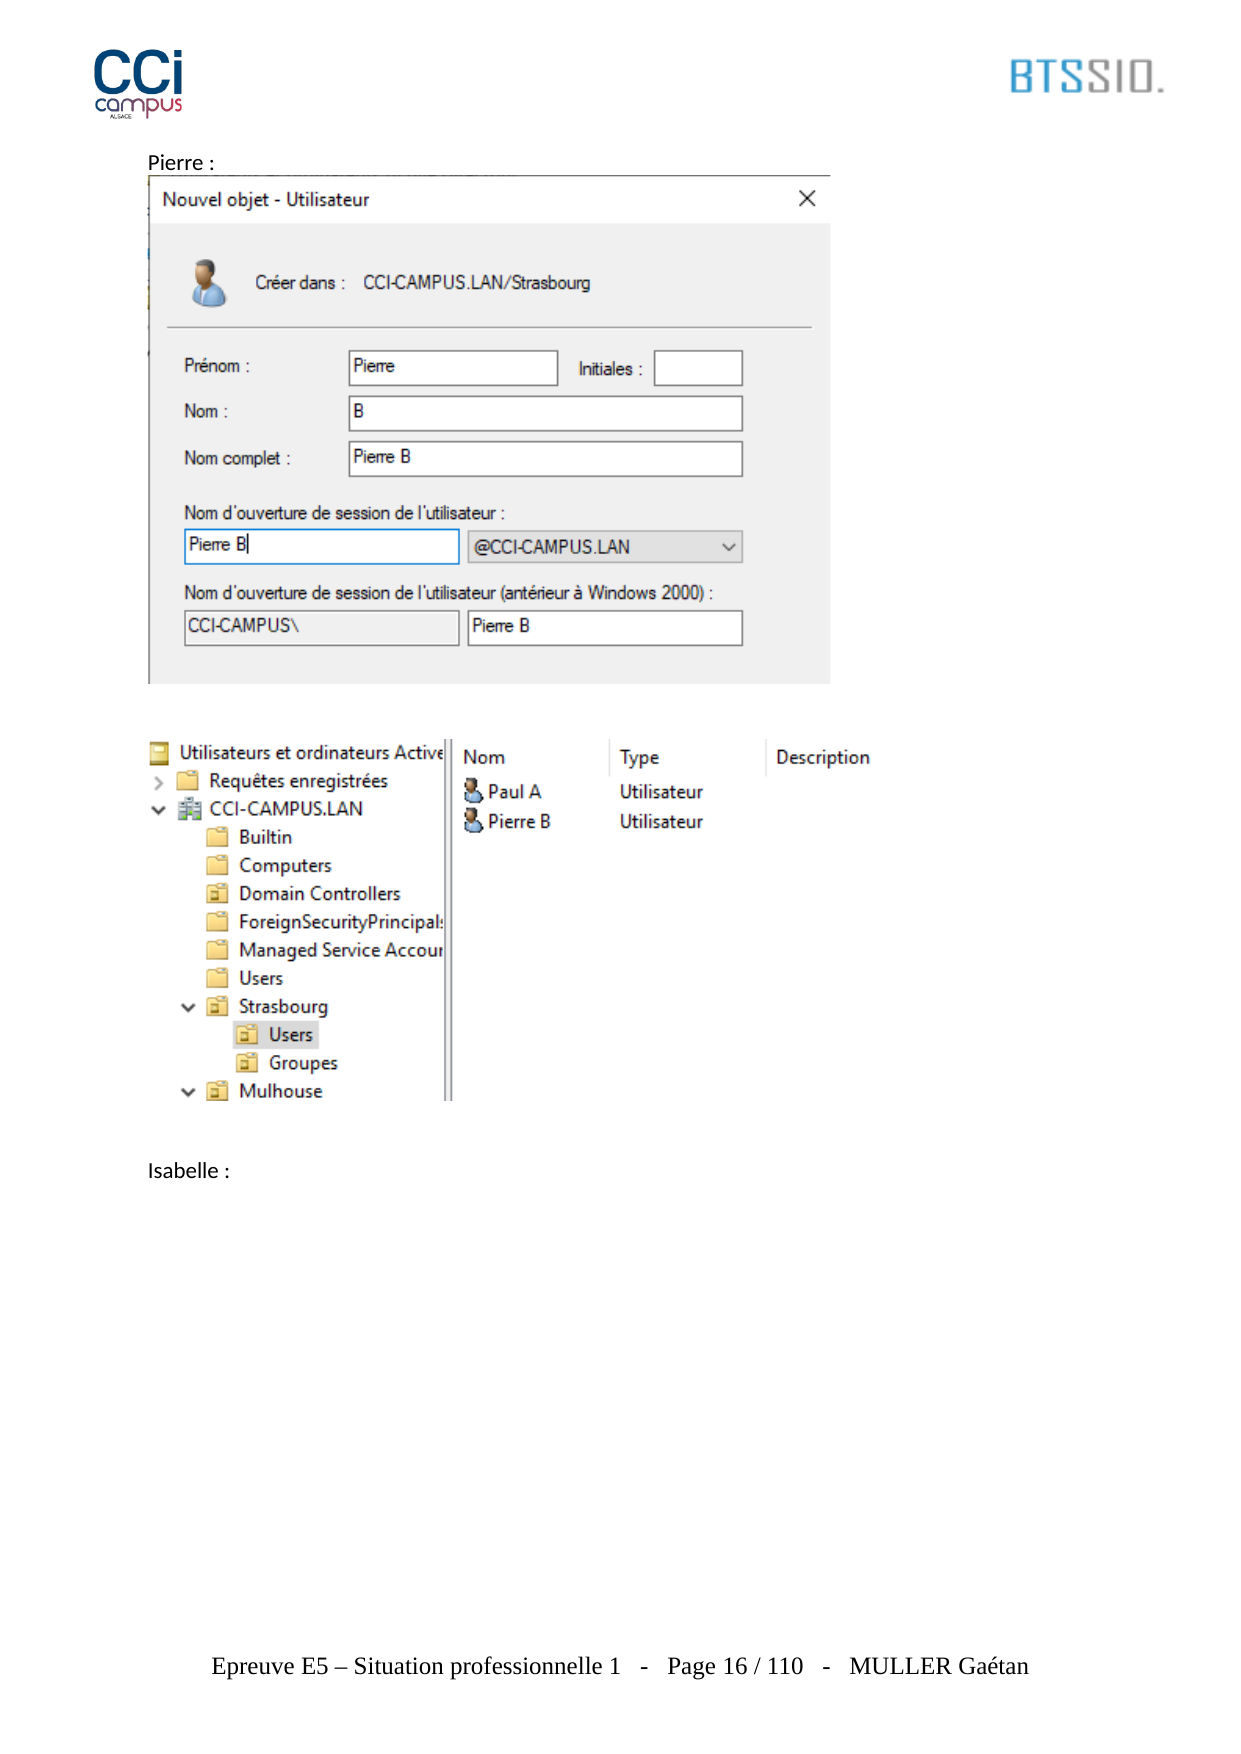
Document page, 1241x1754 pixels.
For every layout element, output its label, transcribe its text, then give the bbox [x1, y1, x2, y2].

text Pierre : [148, 148, 1093, 176]
text Isabelle : [148, 1157, 1093, 1185]
picture [147, 175, 831, 684]
picture [1004, 46, 1169, 104]
picture [81, 44, 194, 123]
picture [147, 739, 918, 1101]
